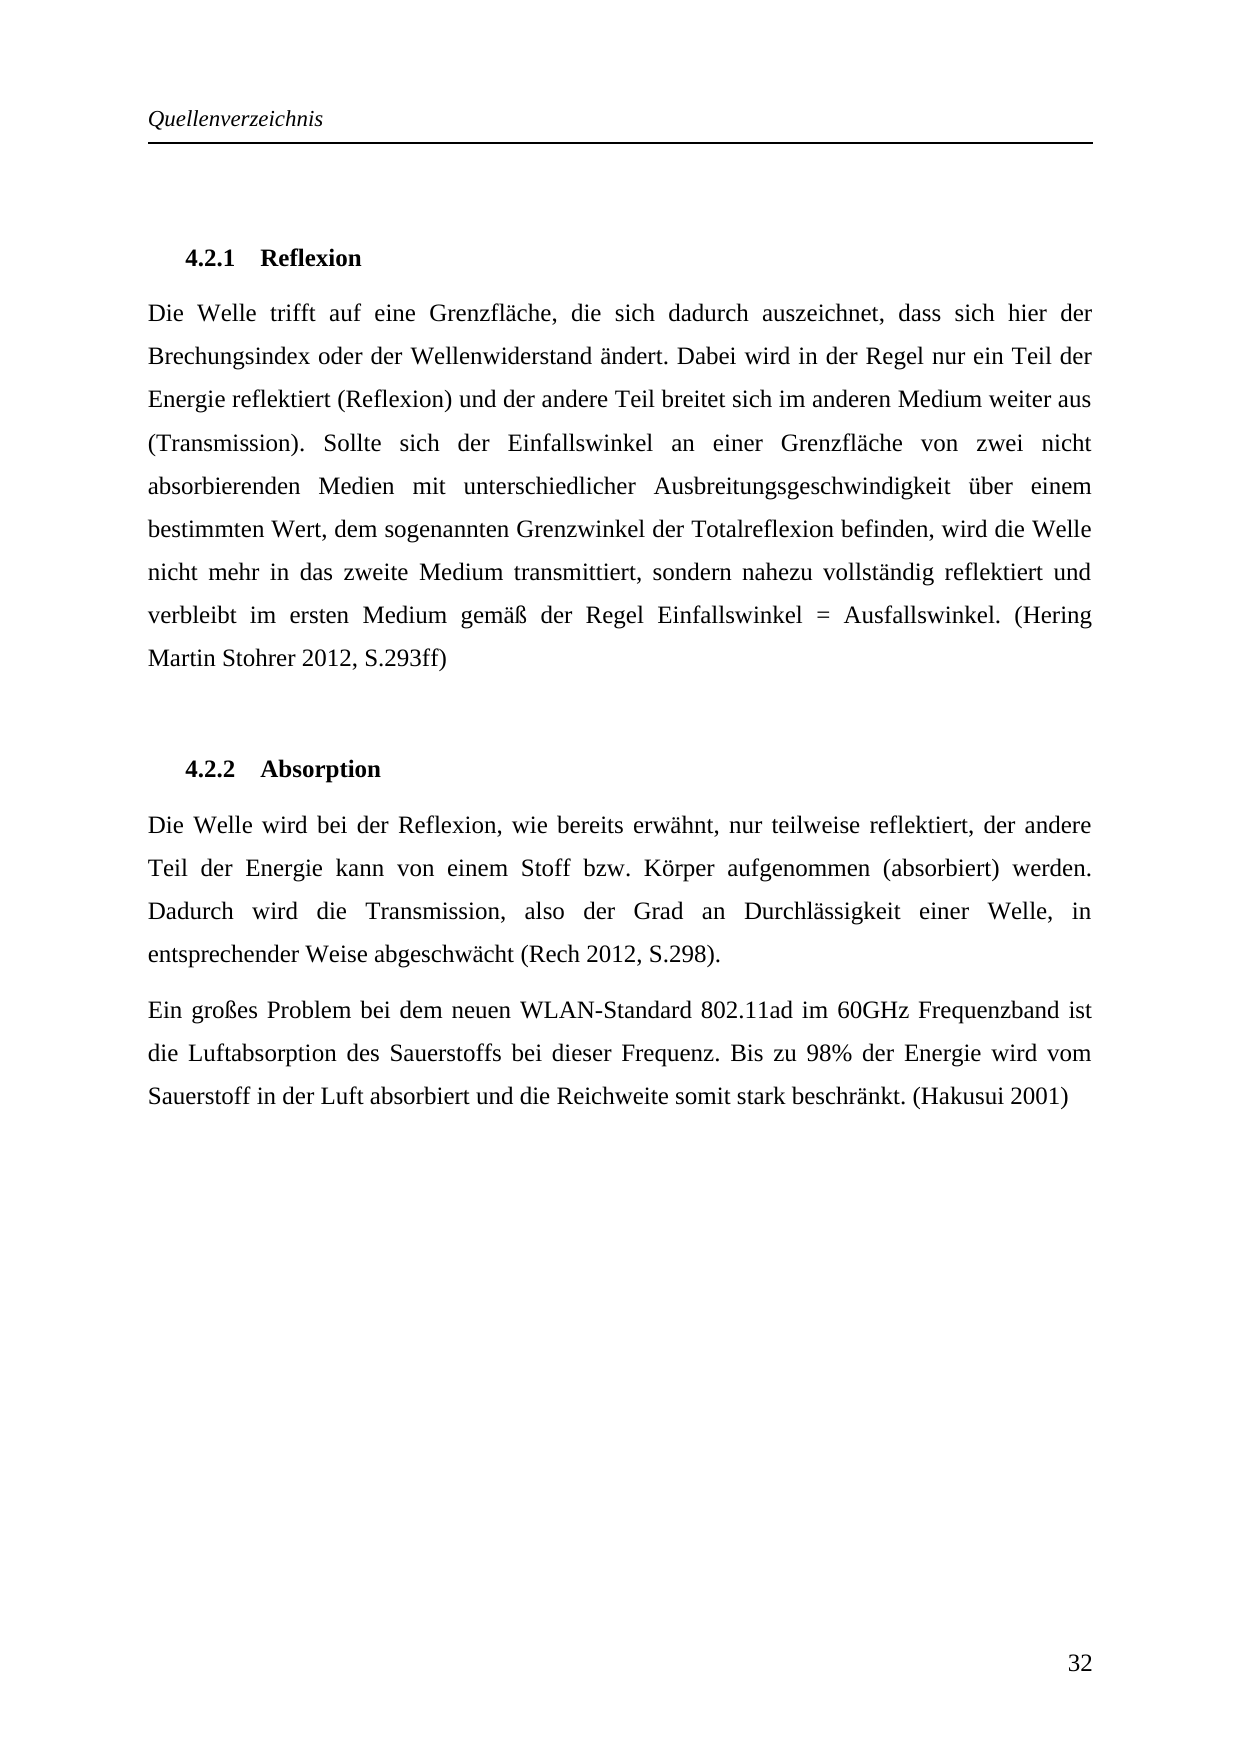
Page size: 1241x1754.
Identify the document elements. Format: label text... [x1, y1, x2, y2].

text Die Welle wird bei der Reflexion, wie bereits erwähnt, nur teilweise reflektiert, der andere Teil der Energie kann von einem Stoff bzw. Körper aufgenommen (absorbiert) werden. Dadurch wird die Transmission, also der Grad an Durchlässigkeit einer Welle, in entsprechender Weise abgeschwächt (Rech 2012, S.298). [148, 810, 1093, 968]
text Ein großes Problem bei dem neuen WLAN-Standard 802.11ad im 60GHz Frequenzband ist die Luftabsorption des Sauerstoffs bei dieser Frequenz. Bis zu 98% der Energie wird vom Sauerstoff in der Luft absorbiert und die Reichweite somit stark beschränkt. (Hakusui 2001) [148, 995, 1093, 1110]
subtitle Absorption [185, 754, 1093, 783]
text Die Welle trifft auf eine Grenzfläche, die sich dadurch auszeichnet, dass sich hier der Brechungsindex oder der Wellenwiderstand ändert. Dabei wird in der Regel nur ein Teil der Energie reflektiert (Reflexion) und der andere Teil breitet sich im anderen Medium weiter aus (Transmission). Sollte sich der Einfallswinkel an einer Grenzfläche von zwei nicht absorbierenden Medien mit unterschiedlicher Ausbreitungsgeschwindigkeit über einem bestimmten Wert, dem sogenannten Grenzwinkel der Totalreflexion befinden, wird die Welle nicht mehr in das zweite Medium transmittiert, sondern nahezu vollständig reflektiert und verbleibt im ersten Medium gemäß der Regel Einfallswinkel = Ausfallswinkel. (Hering Martin Stohrer 2012, S.293ff) [148, 298, 1093, 672]
subtitle Reflexion [185, 243, 1093, 271]
